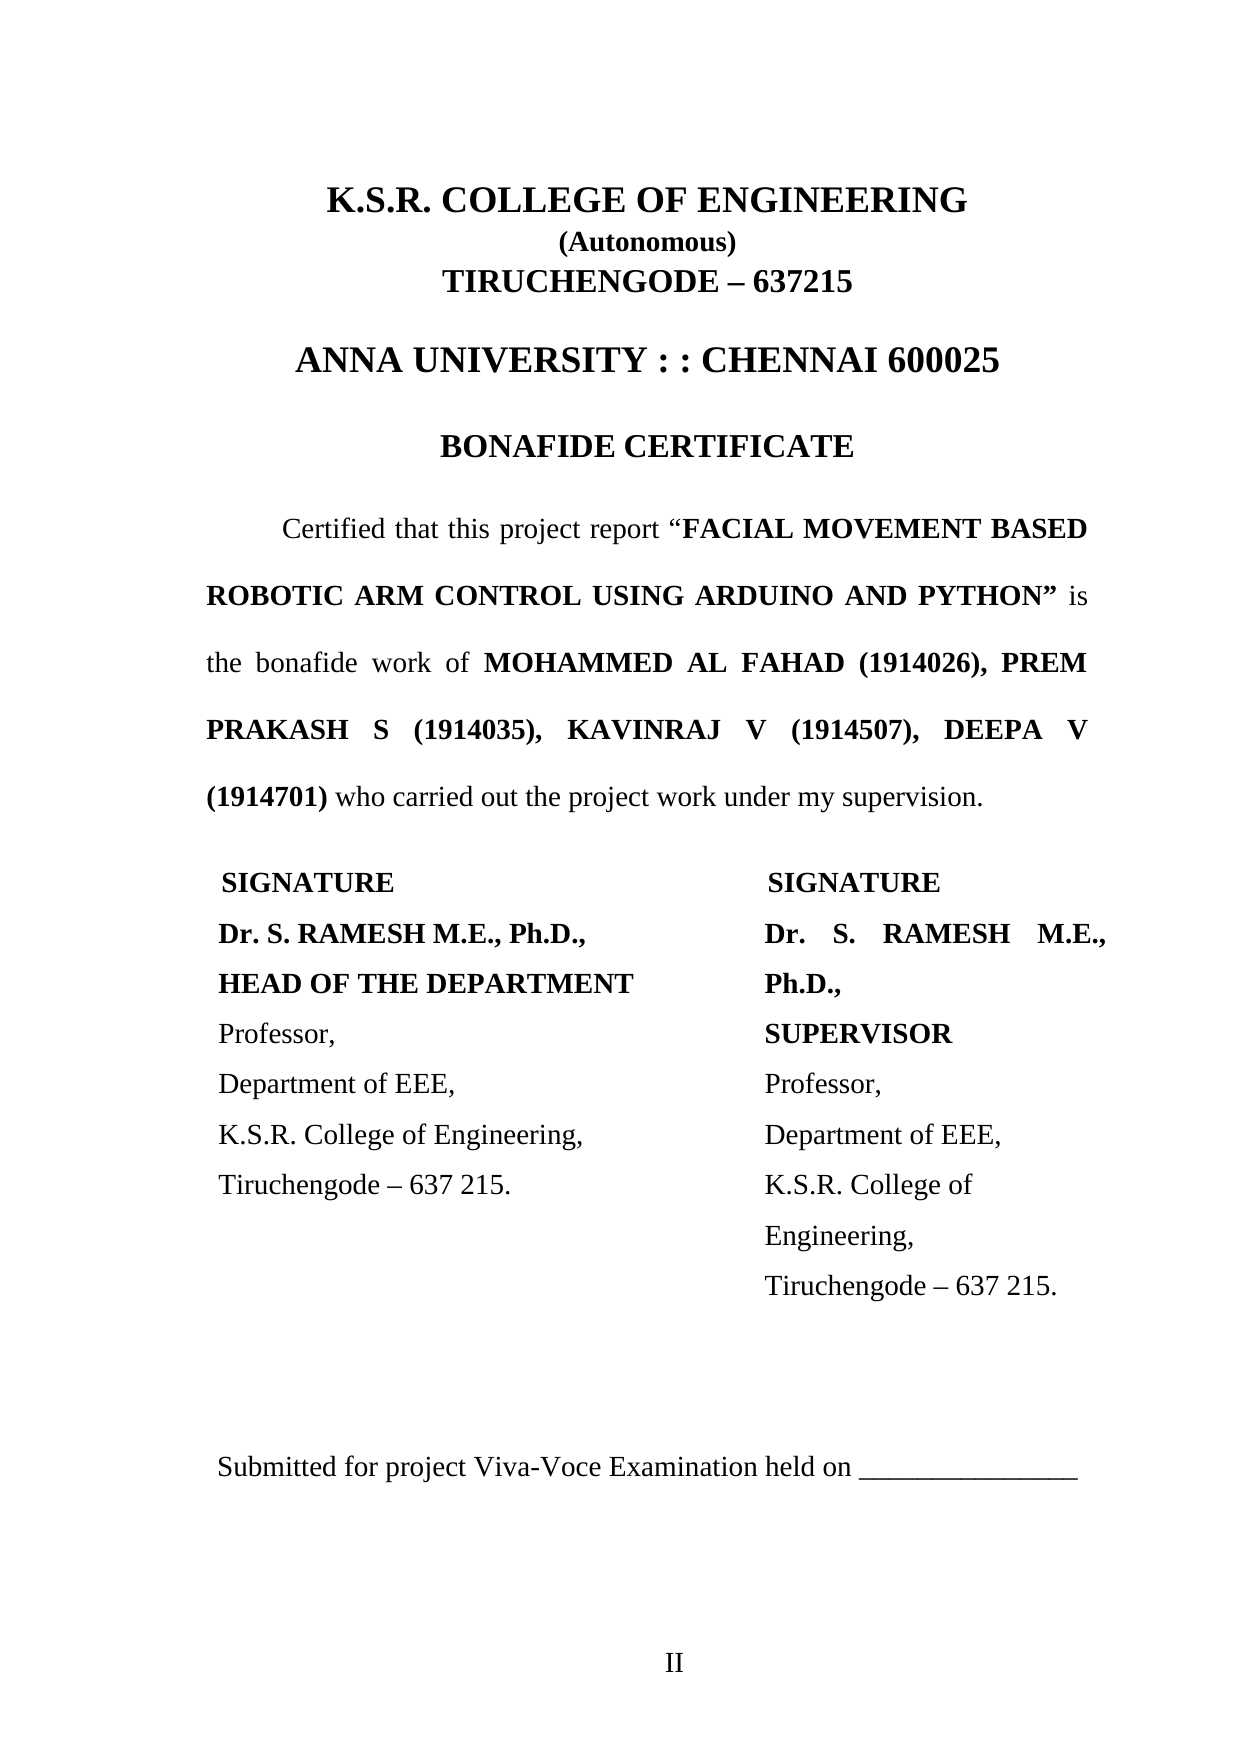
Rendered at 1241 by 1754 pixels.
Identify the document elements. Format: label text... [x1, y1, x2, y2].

table_header SIGNATURE Dr. S. RAMESH M.E., Ph.D., HEAD OF THE DEPARTMENT Professor, Department of EEE, K.S.R. College of Engineering, Tiruchengode – 637 215. [207, 865, 753, 1320]
subtitle K.S.R. COLLEGE OF ENGINEERING [207, 177, 1088, 220]
subtitle ANNA UNIVERSITY : : CHENNAI 600025 [207, 337, 1088, 380]
table_header SIGNATURE Dr. S. RAMESH M.E., Ph.D., SUPERVISOR Professor, Department of EEE, K.S.R. College of Engineering, Tiruchengode – 637 215. [753, 865, 1152, 1320]
text Certified that this project report “FACIAL MOVEMENT BASED ROBOTIC ARM CONTROL USING ARDUINO AND PYTHON” is the bonafide work of MOHAMMED AL FAHAD (1914026), PREM PRAKASH S (1914035), KAVINRAJ V (1914507), DEEPA V (1914701) who carried out the project work under my supervision. [206, 511, 1088, 813]
subtitle TIRUCHENGODE – 637215 [207, 261, 1088, 300]
text BONAFIDE CERTIFICATE [207, 427, 1088, 465]
subtitle (Autonomous) [207, 224, 1088, 258]
text Submitted for project Viva-Voce Examination held on _______________ [207, 1449, 1088, 1483]
